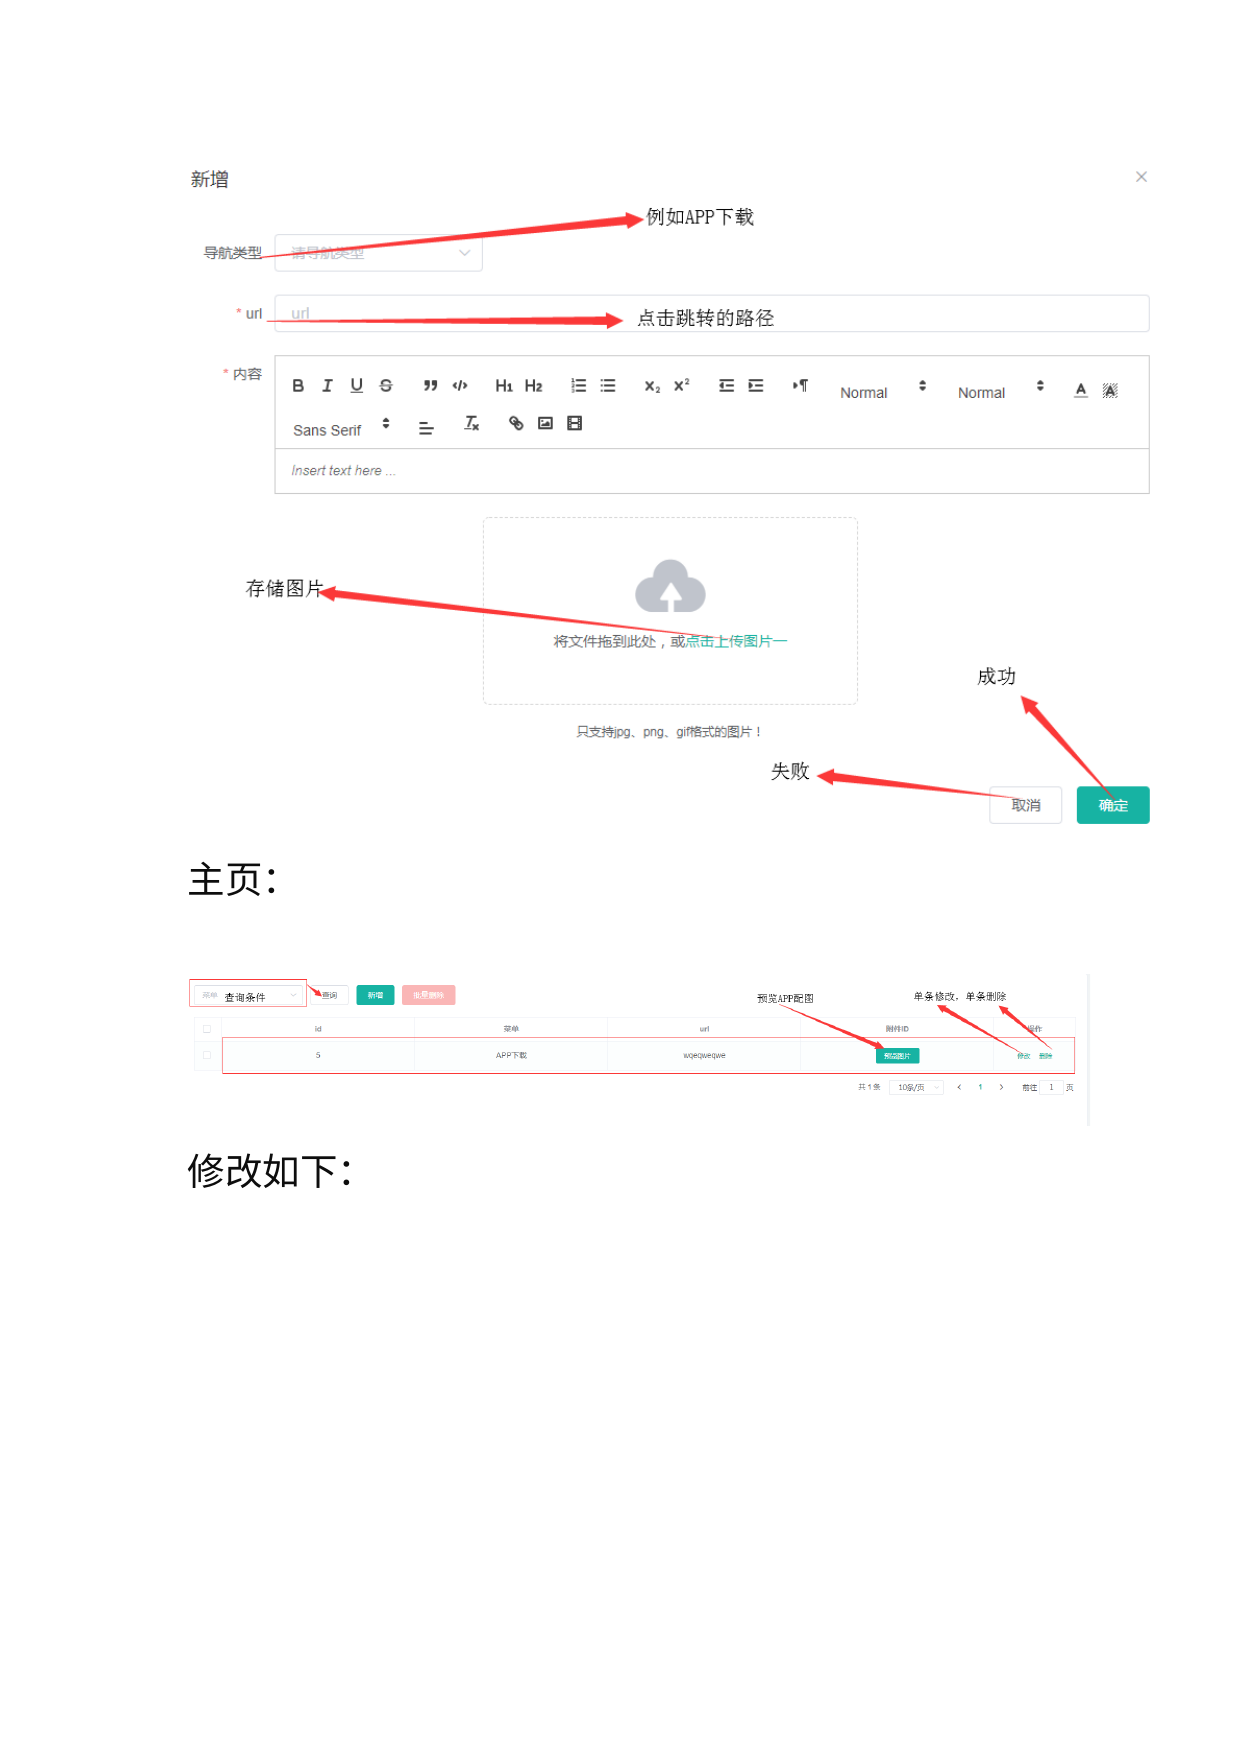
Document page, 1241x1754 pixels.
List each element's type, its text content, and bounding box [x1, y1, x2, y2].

text 主页： [187, 844, 1053, 909]
picture [187, 162, 1154, 825]
text 修改如下： [187, 1137, 1053, 1202]
picture [187, 974, 1091, 1126]
